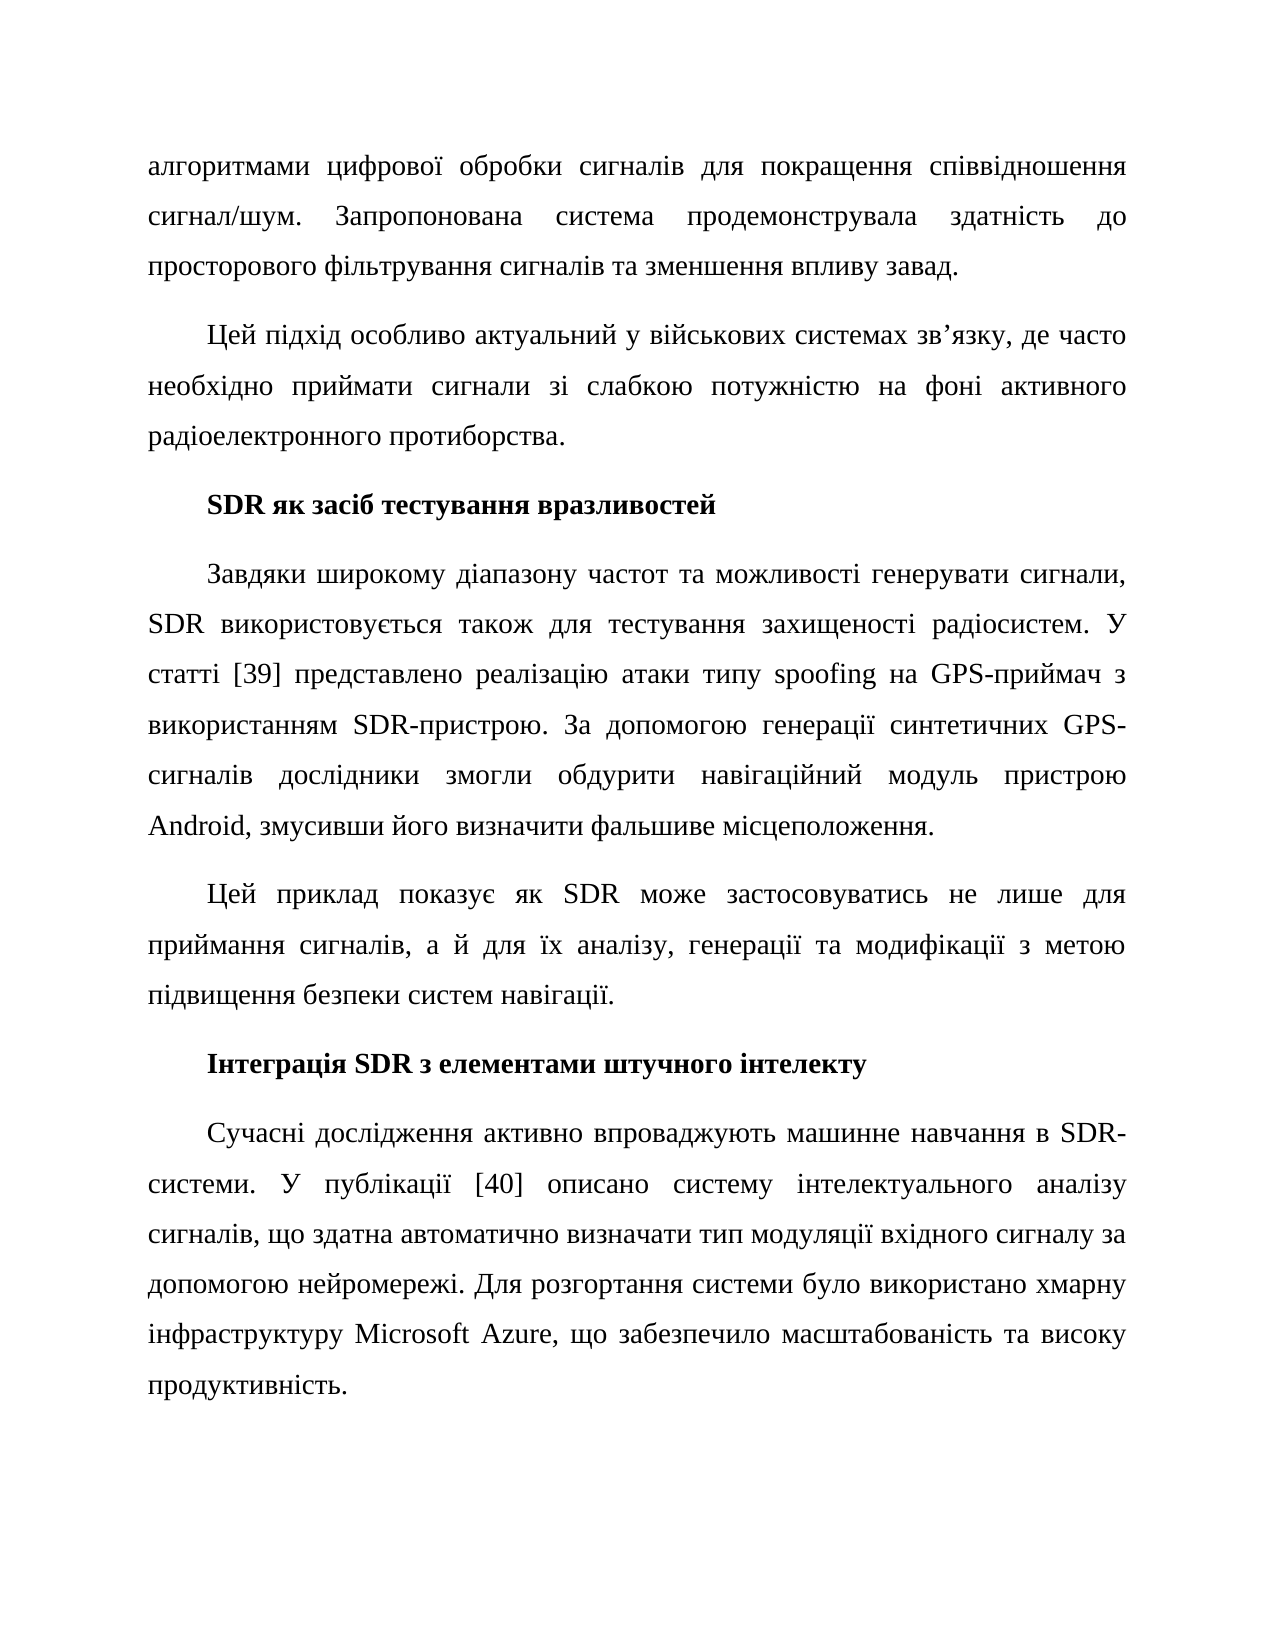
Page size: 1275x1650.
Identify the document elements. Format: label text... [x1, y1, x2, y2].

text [148, 148, 1127, 282]
text Сучасні дослідження активно впроваджують машинне навчання в SDR-системи. У публікації [40] описано систему інтелектуального аналізу сигналів, що здатна автоматично визначати тип модуляції вхідного сигналу за допомогою нейромережі. Для розгортання системи було використано хмарну інфраструктуру Microsoft Azure, що забезпечило масштабованість та високу продуктивність. [148, 1115, 1127, 1401]
text Цей підхід особливо актуальний у військових системах зв’язку, де часто необхідно приймати сигнали зі слабкою потужністю на фоні активного радіоелектронного протиборства. [148, 317, 1127, 451]
text SDR як засіб тестування вразливостей [148, 487, 1127, 521]
text Завдяки широкому діапазону частот та можливості генерувати сигнали, SDR використовується також для тестування захищеності радіосистем. У статті [39] представлено реалізацію атаки типу spoofing на GPS-приймач з використанням SDR-пристрою. За допомогою генерації синтетичних GPS-сигналів дослідники змогли обдурити навігаційний модуль пристрою Android, змусивши його визначити фальшиве місцеположення. [148, 556, 1127, 841]
text Інтеграція SDR з елементами штучного інтелекту [148, 1046, 1127, 1080]
text Цей приклад показує як SDR може застосовуватись не лише для приймання сигналів, а й для їх аналізу, генерації та модифікації з метою підвищення безпеки систем навігації. [148, 877, 1127, 1011]
